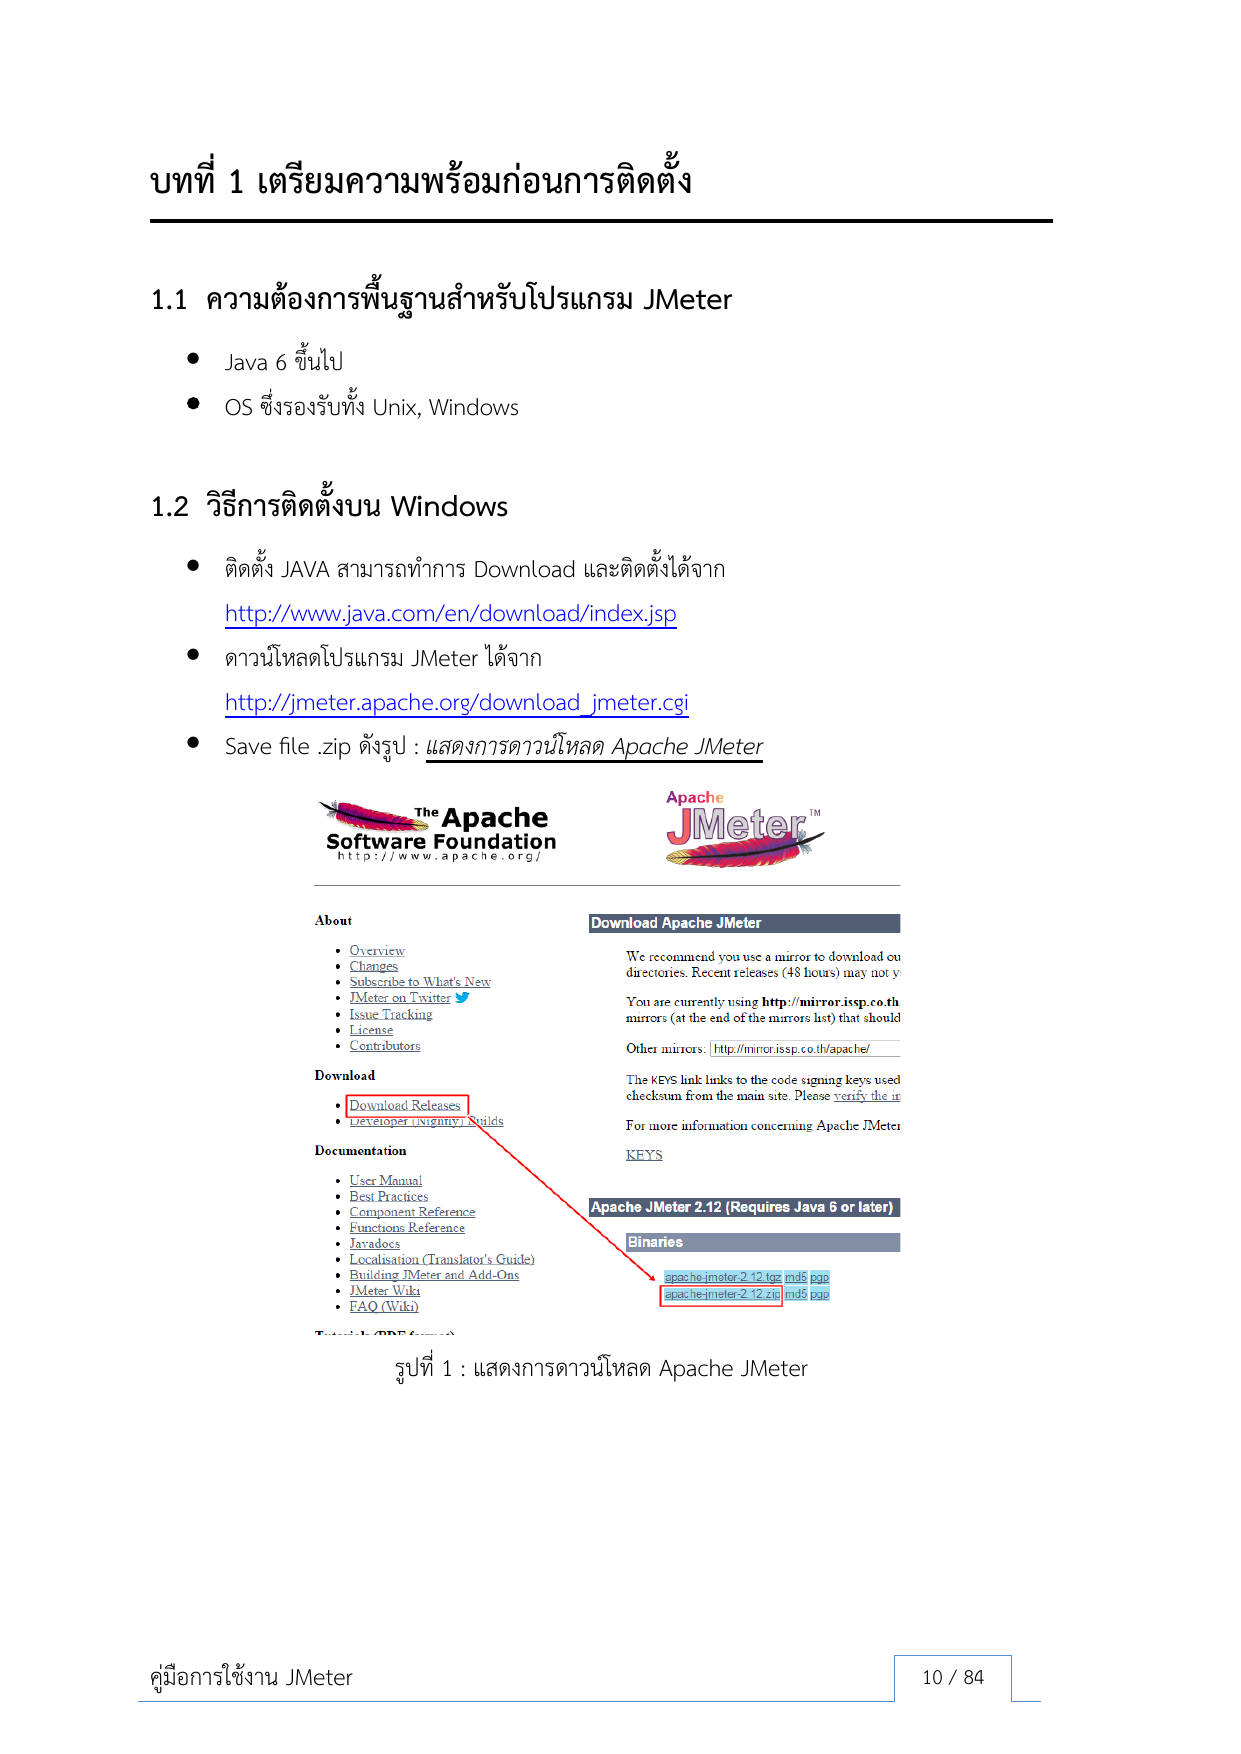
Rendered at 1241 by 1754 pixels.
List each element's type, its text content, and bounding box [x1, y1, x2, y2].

subtitle ความต้องการพื้นฐานสำหรับโปรแกรม JMeter [150, 273, 1053, 329]
list OS ซึ่งรองรับทั้ง Unix, Windows [187, 386, 1053, 430]
list ดาวน์โหลดโปรแกรม JMeter ได้จาก [187, 637, 1053, 681]
list ติดตั้ง JAVA สามารถทำการ Download และติดตั้งได้จาก http://www.java.com/en/download/index.jsp [187, 548, 1053, 637]
subtitle รูปที่ 1 : แสดงการดาวน์โหลด Apache JMeter [150, 1347, 1053, 1391]
list http://jmeter.apache.org/download_jmeter.cgi [225, 681, 1053, 726]
list Java 6 ขึ้นไป [187, 341, 1053, 386]
list Save file .zip ดังรูป : แสดงการดาวน์โหลด Apache JMeter [187, 726, 1053, 770]
picture [302, 782, 901, 1335]
subtitle บทที่ 1 เตรียมความพร้อมก่อนการติดตั้ง [150, 150, 1053, 219]
subtitle วิธีการติดตั้งบน Windows [150, 480, 1053, 536]
